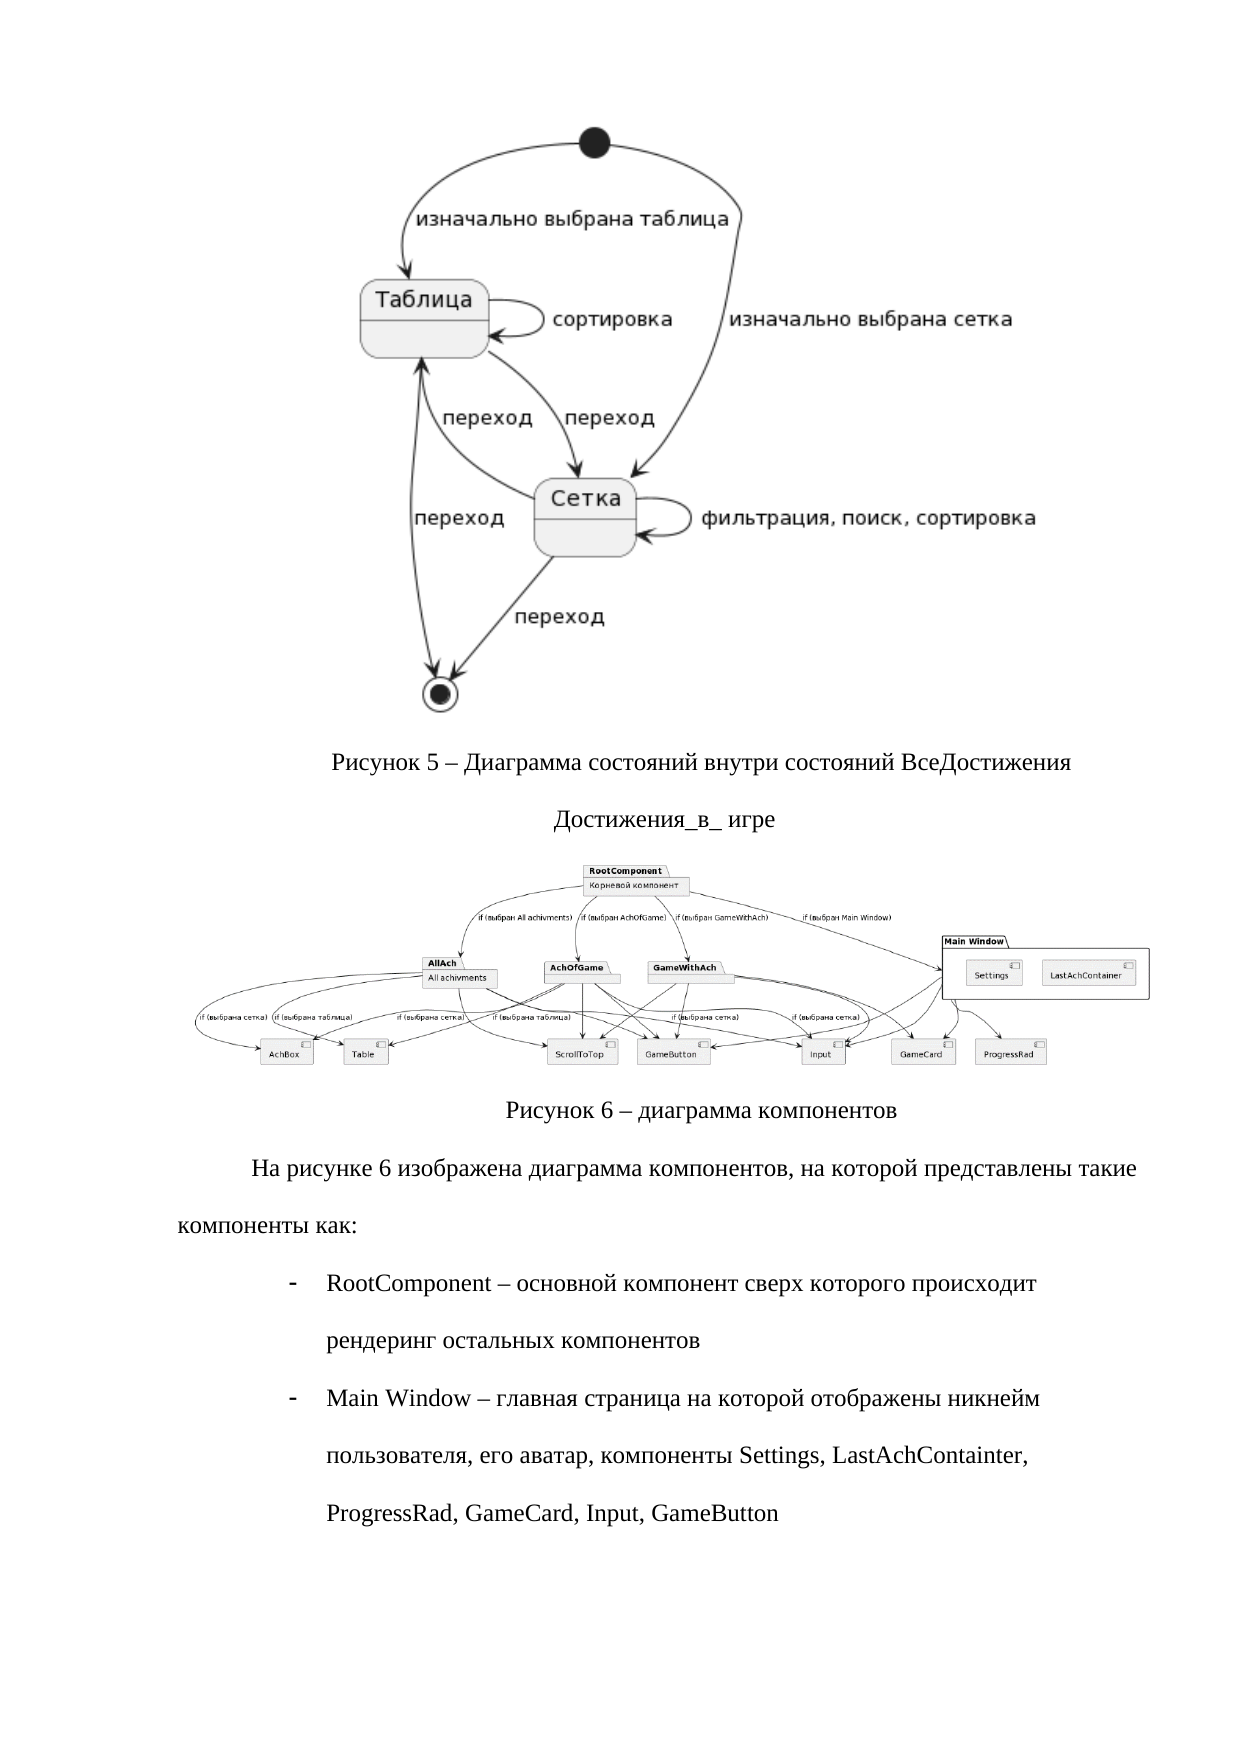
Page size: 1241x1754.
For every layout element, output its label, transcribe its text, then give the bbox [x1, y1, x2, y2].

picture [349, 118, 1054, 719]
list RootComponent – основной компонент сверх которого происходит рендеринг остальных компонентов [288, 1268, 1152, 1354]
text Рисунок 6 – диаграмма компонентов [177, 1095, 1152, 1124]
list Main Window – главная страница на которой отображены никнейм пользователя, его аватар, компоненты Settings, LastAchContainter, ProgressRad, GameCard, Input, GameButton [288, 1383, 1152, 1527]
text Рисунок 5 – Диаграмма состояний внутри состояний ВсеДостижения Достижения_в_ игре [177, 747, 1152, 833]
text На рисунке 6 изображена диаграмма компонентов, на которой представлены такие компоненты как: [177, 1153, 1152, 1239]
picture [177, 861, 1152, 1067]
